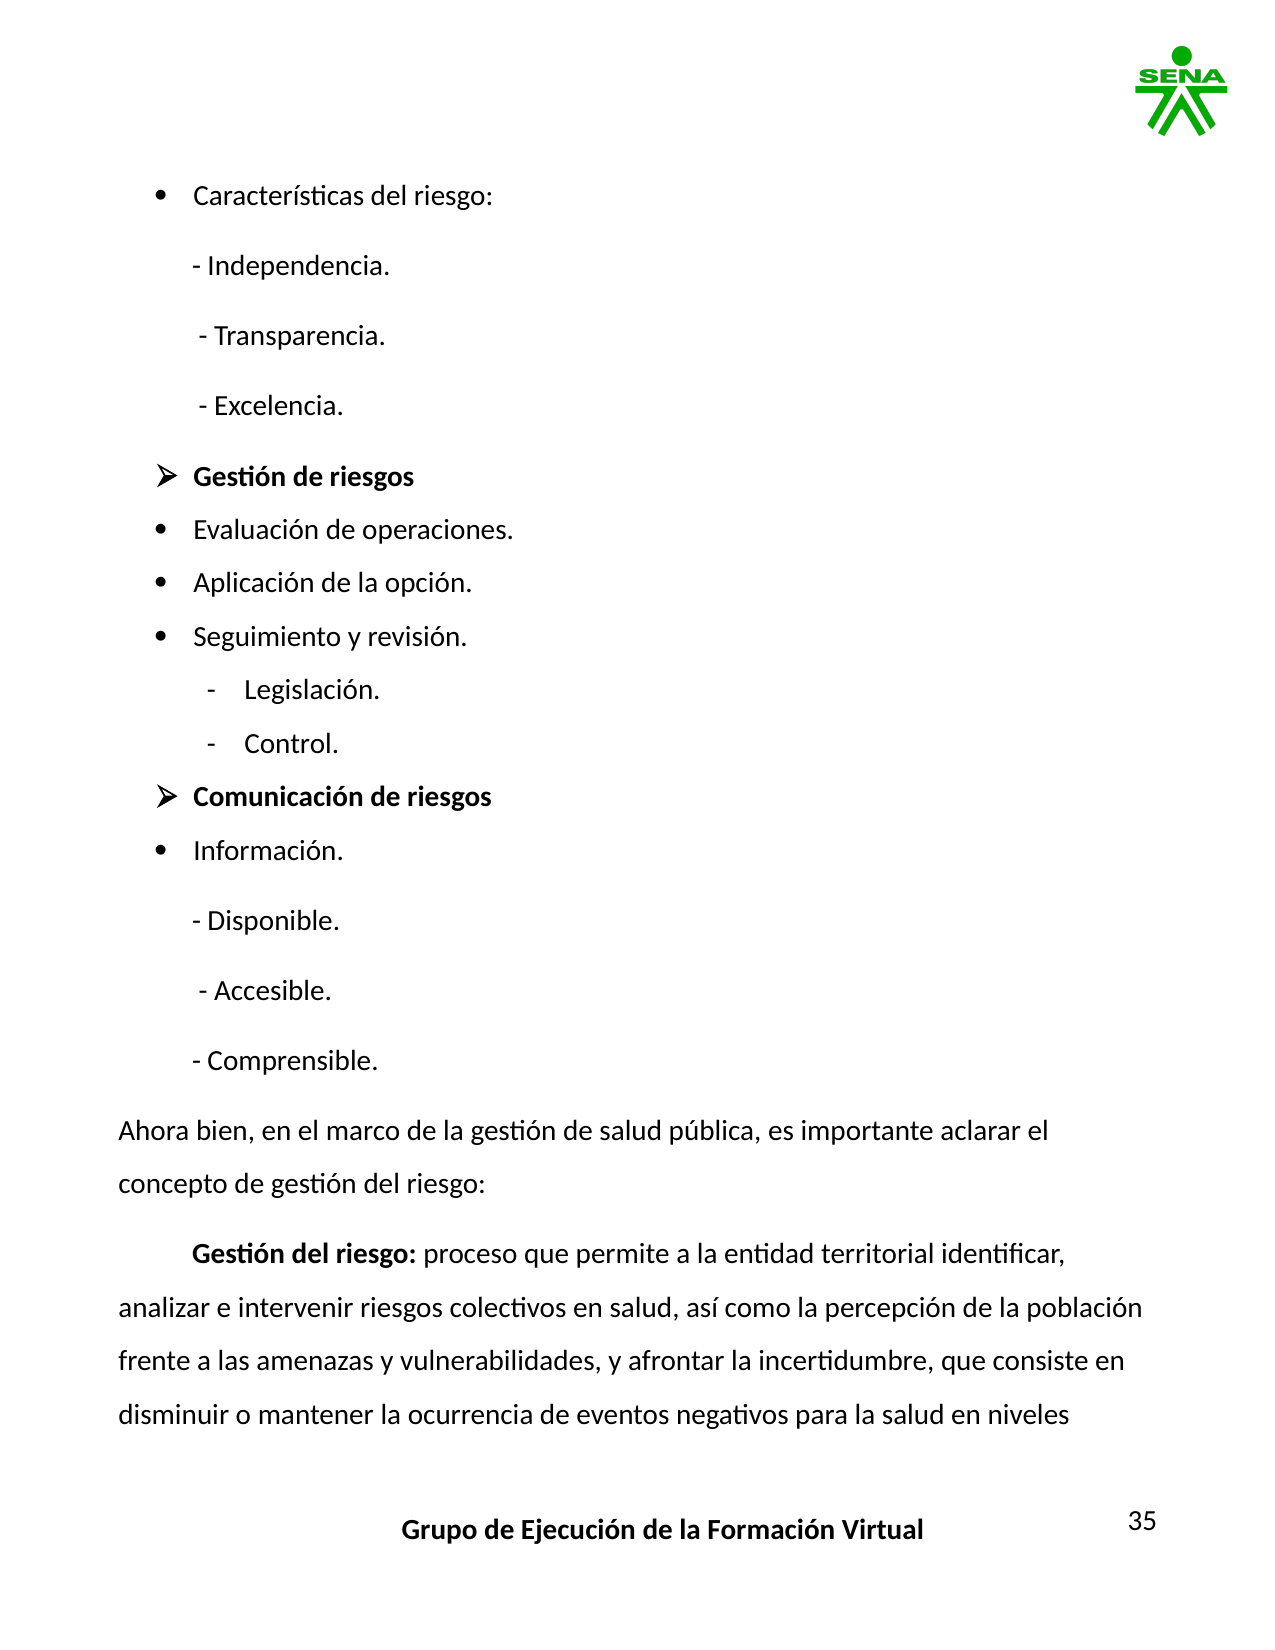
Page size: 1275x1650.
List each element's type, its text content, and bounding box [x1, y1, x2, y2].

list Información. [156, 832, 1157, 867]
list Características del riesgo: [156, 177, 1157, 213]
text - Transparencia. [118, 317, 1157, 353]
text - Disponible. [118, 902, 1157, 937]
text - Comprensible. [118, 1042, 1157, 1078]
text - Excelencia. [118, 387, 1157, 423]
list Evaluación de operaciones. [156, 511, 1157, 547]
list Seguimiento y revisión. [156, 618, 1157, 653]
list Comunicación de riesgos [156, 778, 1157, 814]
text - Independencia. [118, 247, 1157, 283]
list Control. [207, 725, 1157, 760]
list Aplicación de la opción. [156, 564, 1157, 600]
list Legislación. [207, 671, 1157, 707]
text Ahora bien, en el marco de la gestión de salud pública, es importante aclarar el concepto de gestión del riesgo: [118, 1112, 1157, 1201]
list Gestión de riesgos [156, 458, 1157, 493]
text - Accesible. [118, 972, 1157, 1007]
picture [1135, 46, 1228, 136]
